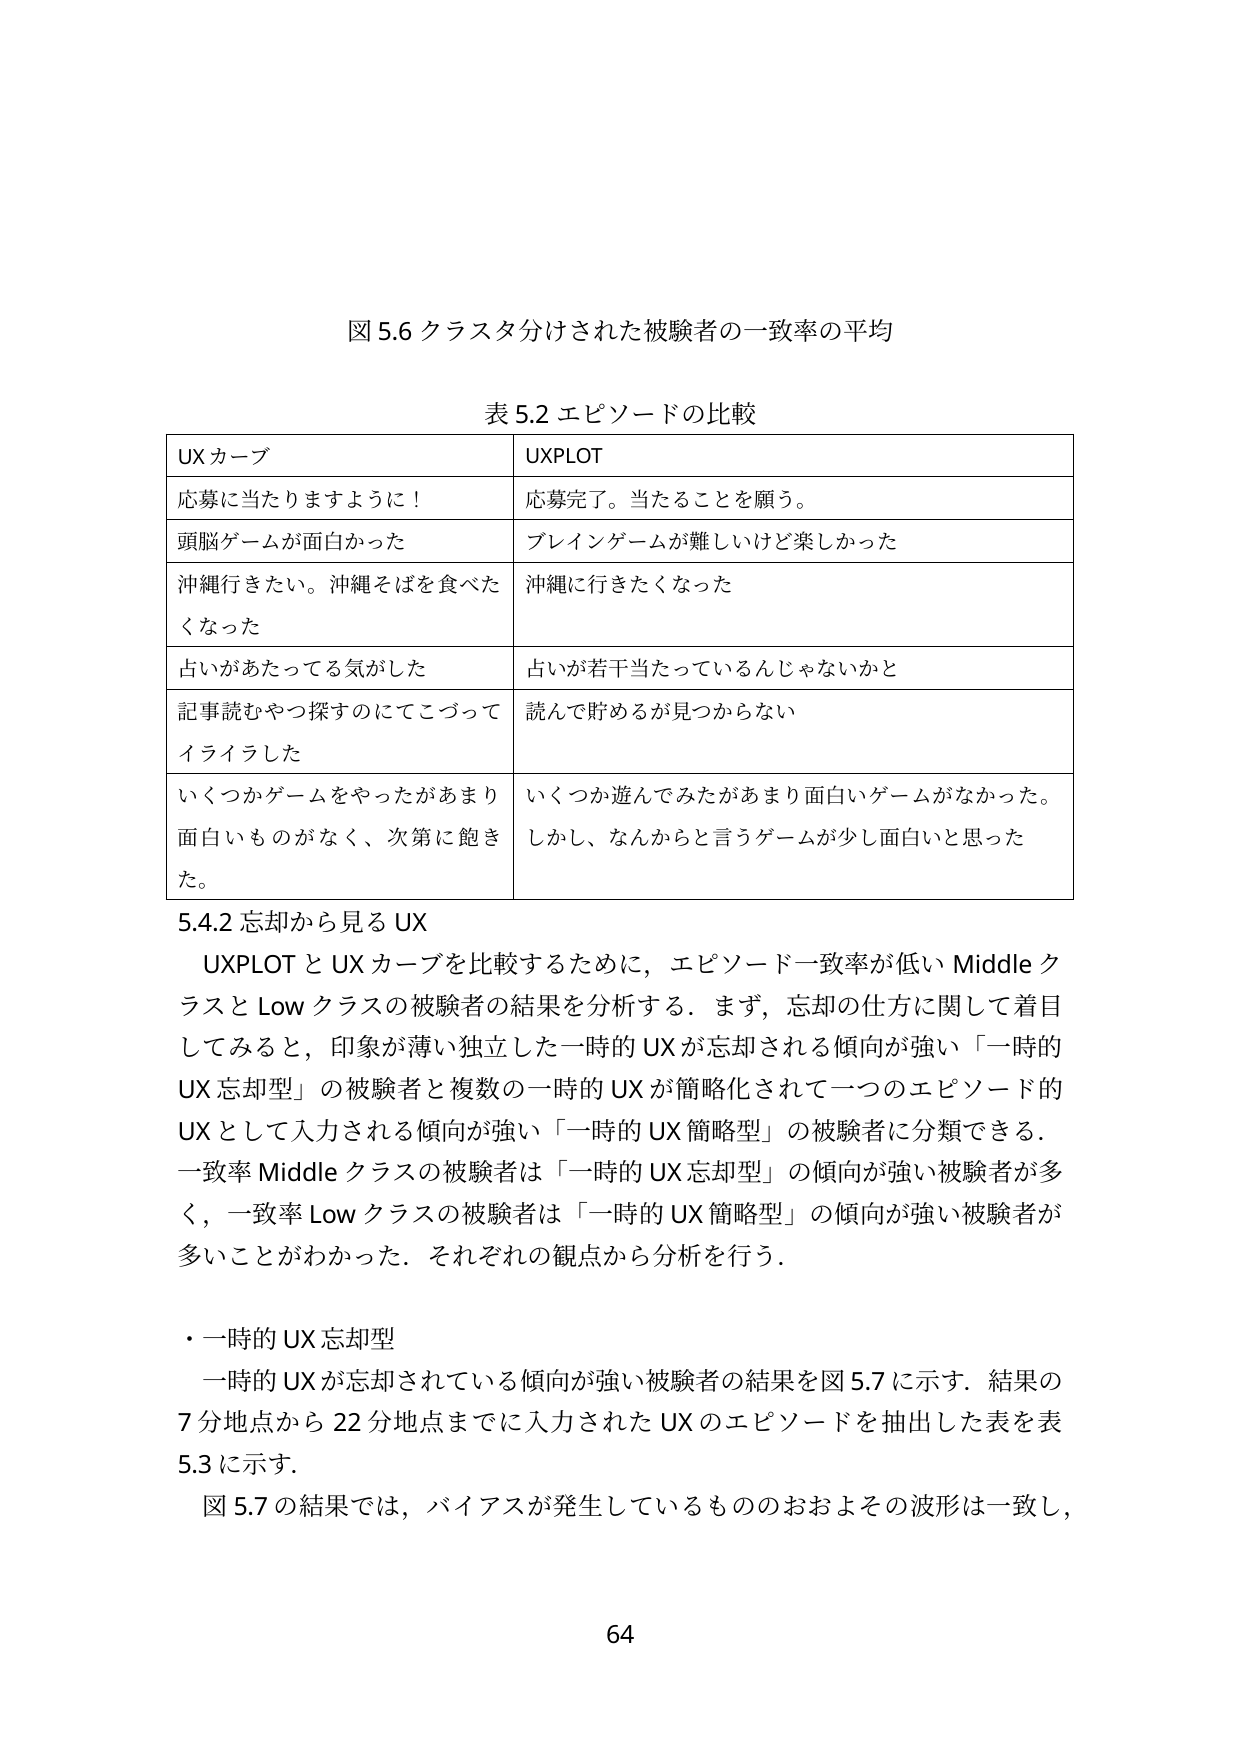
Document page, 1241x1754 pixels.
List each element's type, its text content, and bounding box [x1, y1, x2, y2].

table_cell ブレインゲームが難しいけど楽しかった [514, 520, 1073, 562]
table_cell 沖縄行きたい。沖縄そばを食べたくなった [167, 563, 513, 646]
text ・一時的UX忘却型 [177, 1317, 1063, 1358]
table_cell 頭脳ゲームが面白かった [167, 520, 513, 562]
table_cell 応募に当たりますように！ [167, 477, 513, 519]
text 5.4.2 忘却から見るUX [177, 900, 1063, 942]
text UXPLOTとUXカーブを比較するために，エピソード一致率が低いMiddleクラスとLowクラスの被験者の結果を分析する．まず，忘却の仕方に関して着目してみると，印象が薄い独立した一時的UXが忘却される傾向が強い「一時的UX忘却型」の被験者と複数の一時的UXが簡略化されて一つのエピソード的UXとして入力される傾向が強い「一時的UX簡略型」の被験者に分類できる．一致率Middleクラスの被験者は「一時的UX忘却型」の傾向が強い被験者が多く，一致率Lowクラスの被験者は「一時的UX簡略型」の傾向が強い被験者が多いことがわかった．それぞれの観点から分析を行う． [177, 942, 1063, 1275]
table_cell いくつかゲームをやったがあまり面白いものがなく、次第に飽きた。 [167, 774, 513, 899]
table_cell 沖縄に行きたくなった [514, 563, 1073, 646]
table_cell 記事読むやつ探すのにてこづってイライラした [167, 690, 513, 773]
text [177, 1483, 1063, 1525]
table_header UXカーブ [167, 435, 513, 476]
text 図5.6 クラスタ分けされた被験者の一致率の平均 [177, 308, 1063, 350]
table_cell 応募完了。当たることを願う。 [514, 477, 1073, 519]
table_cell 占いがあたってる気がした [167, 647, 513, 689]
table_header UXPLOT [514, 435, 1073, 476]
table_cell 読んで貯めるが見つからない [514, 690, 1073, 773]
text 一時的UXが忘却されている傾向が強い被験者の結果を図5.7に示す．結果の7分地点から22分地点までに入力されたUXのエピソードを抽出した表を表5.3に示す． [177, 1358, 1063, 1483]
table_cell いくつか遊んでみたがあまり面白いゲームがなかった。しかし、なんからと言うゲームが少し面白いと思った [514, 774, 1073, 899]
table_cell 占いが若干当たっているんじゃないかと [514, 647, 1073, 689]
text 表5.2 エピソードの比較 [177, 392, 1063, 433]
